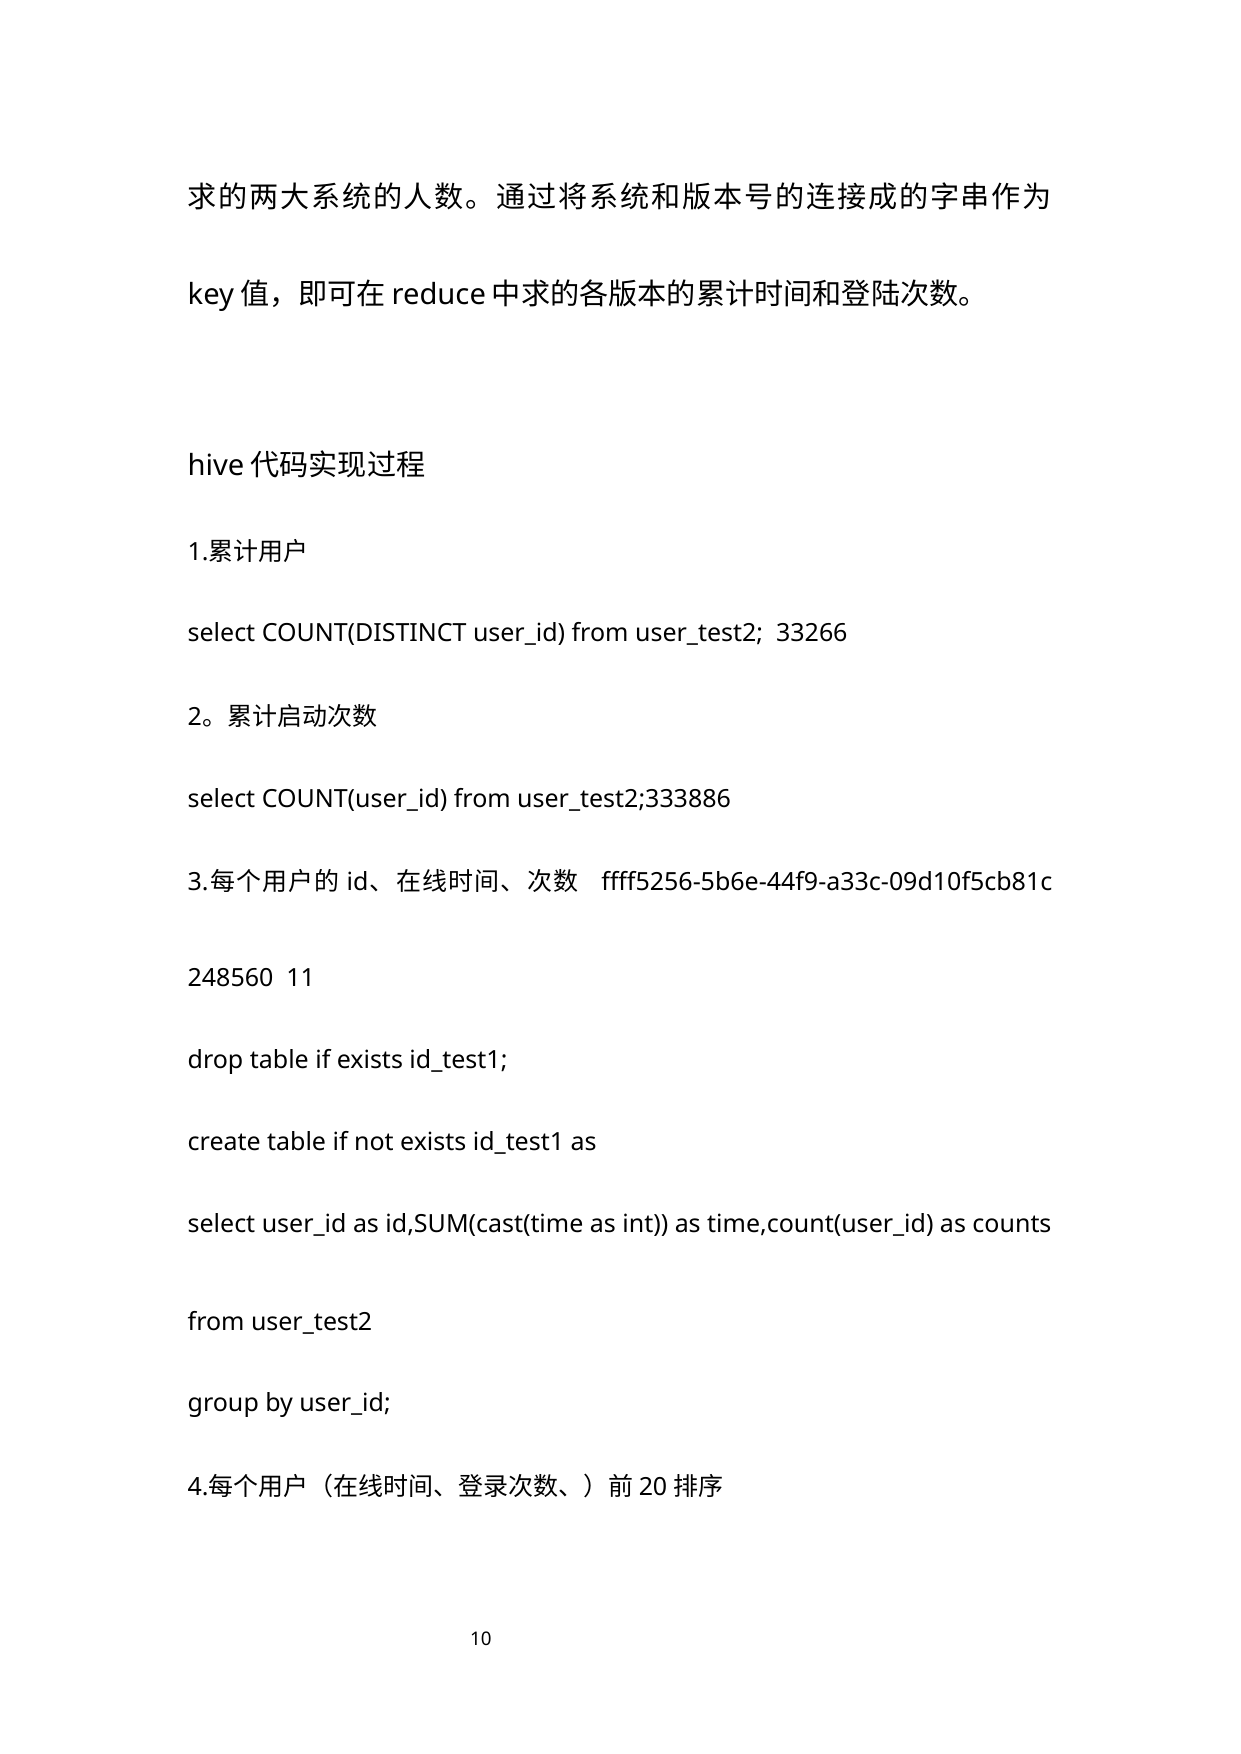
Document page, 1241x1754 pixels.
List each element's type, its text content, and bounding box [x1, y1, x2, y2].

text select user_id as id,SUM(cast(time as int)) as time,count(user_id) as counts from user_test2 [187, 1190, 1053, 1353]
text group by user_id; [187, 1370, 1053, 1435]
text select COUNT(user_id) from user_test2;333886 [187, 765, 1053, 830]
text 4.每个用户（在线时间、登录次数、）前20 排序 [187, 1452, 1053, 1517]
text 2。累计启动次数 [187, 682, 1053, 747]
list hive代码实现过程 [187, 430, 1053, 495]
text 1.累计用户 [187, 517, 1053, 582]
text 3.每个用户的id、在线时间、次数 ffff5256-5b6e-44f9-a33c-09d10f5cb81c 248560 11 [187, 847, 1053, 1009]
text select COUNT(DISTINCT user_id) from user_test2; 33266 [187, 600, 1053, 665]
text drop table if exists id_test1; [187, 1026, 1053, 1091]
text create table if not exists id_test1 as [187, 1108, 1053, 1173]
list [187, 162, 1053, 324]
